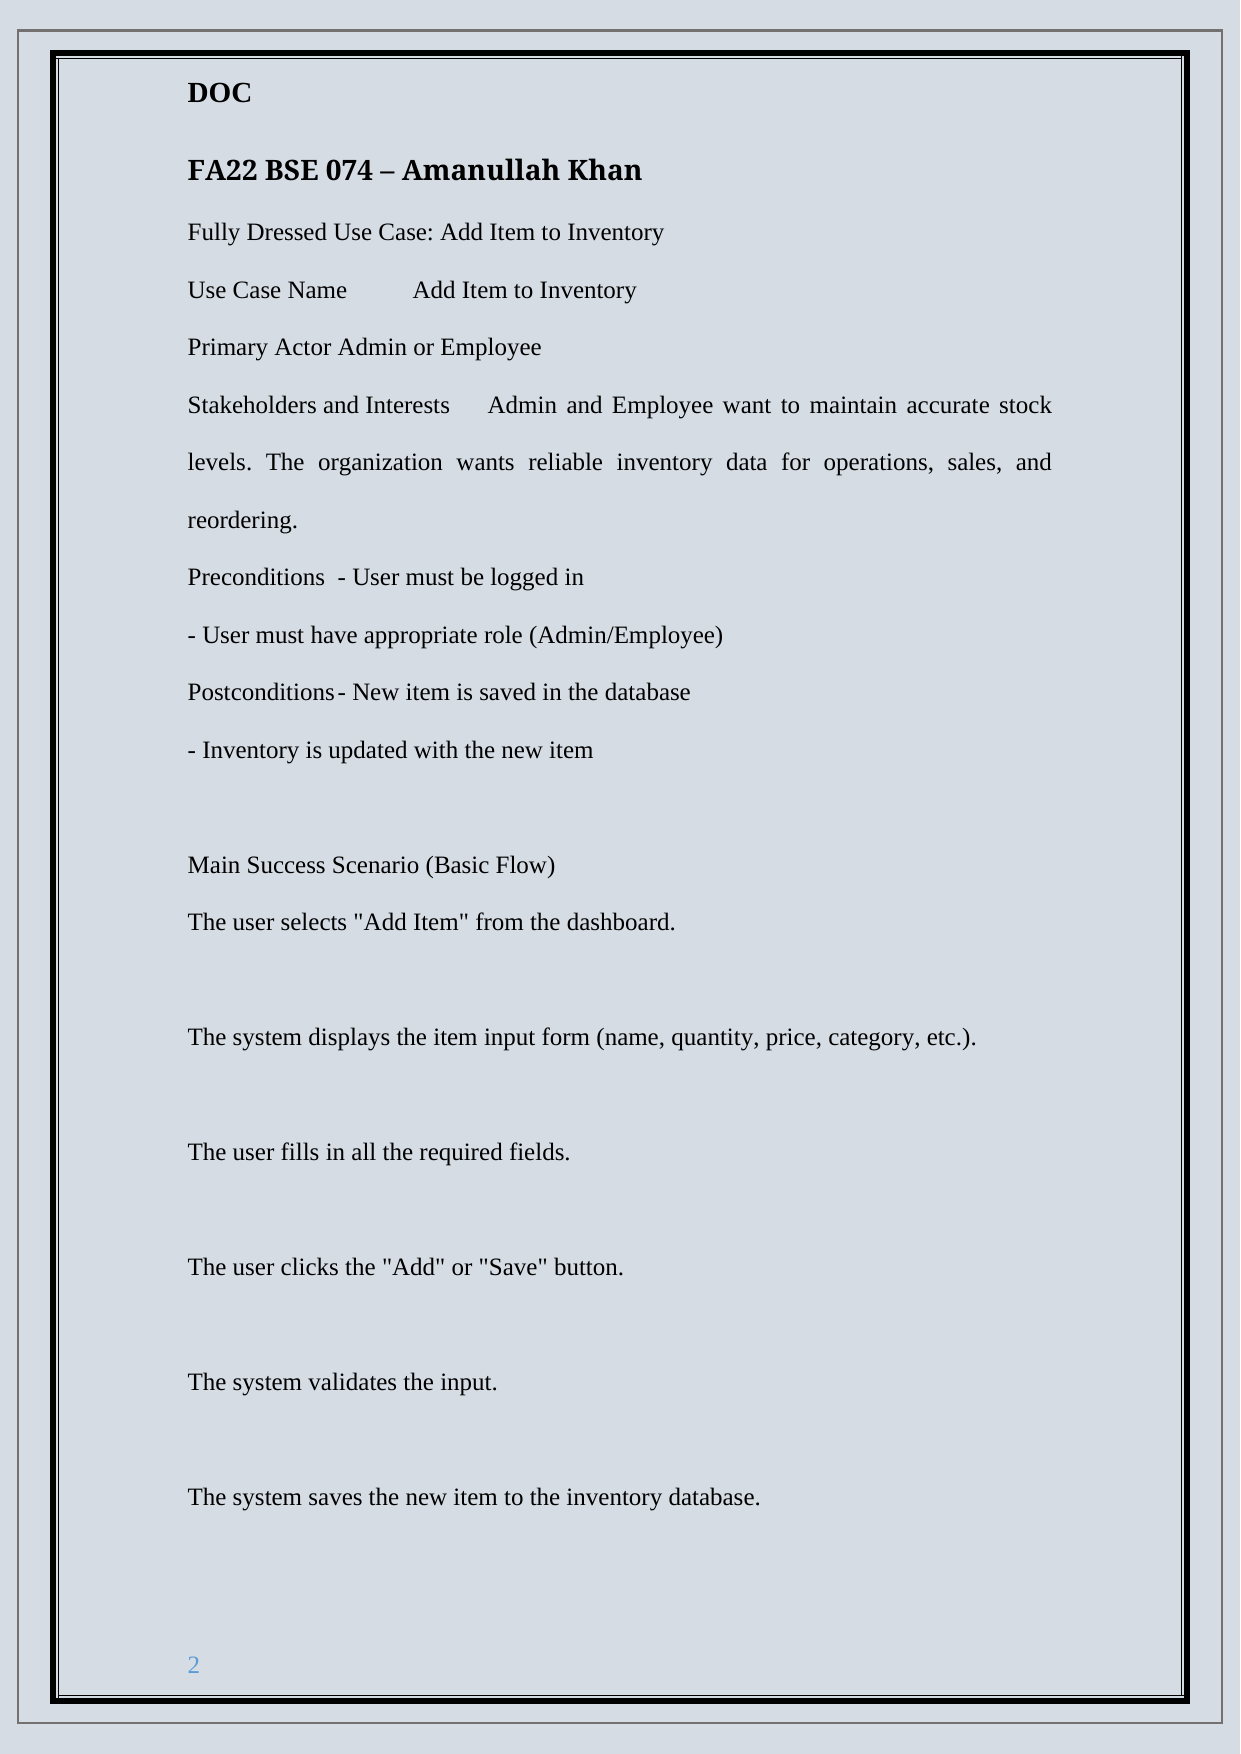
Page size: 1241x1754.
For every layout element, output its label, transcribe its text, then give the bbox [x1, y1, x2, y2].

text The system saves the new item to the inventory database. [187, 1482, 1053, 1511]
text The system displays the item input form (name, quantity, price, category, etc.). [187, 1022, 1053, 1051]
text - User must have appropriate role (Admin/Employee) [187, 620, 1053, 649]
text Main Success Scenario (Basic Flow) [187, 850, 1053, 879]
text Stakeholders and Interests Admin and Employee want to maintain accurate stock levels. The organization wants reliable inventory data for operations, sales, and reordering. [187, 390, 1053, 534]
text The system validates the input. [187, 1367, 1053, 1396]
text Fully Dressed Use Case: Add Item to Inventory [187, 217, 1053, 246]
text The user fills in all the required fields. [187, 1137, 1053, 1166]
text Primary Actor Admin or Employee [187, 332, 1053, 361]
text The user selects "Add Item" from the dashboard. [187, 907, 1053, 936]
text Preconditions - User must be logged in [187, 562, 1053, 591]
text Use Case Name Add Item to Inventory [187, 275, 1053, 304]
text Postconditions - New item is saved in the database [187, 677, 1053, 706]
text The user clicks the "Add" or "Save" button. [187, 1252, 1053, 1281]
text - Inventory is updated with the new item [187, 735, 1053, 764]
subtitle FA22 BSE 074 – Amanullah Khan [187, 150, 1053, 188]
